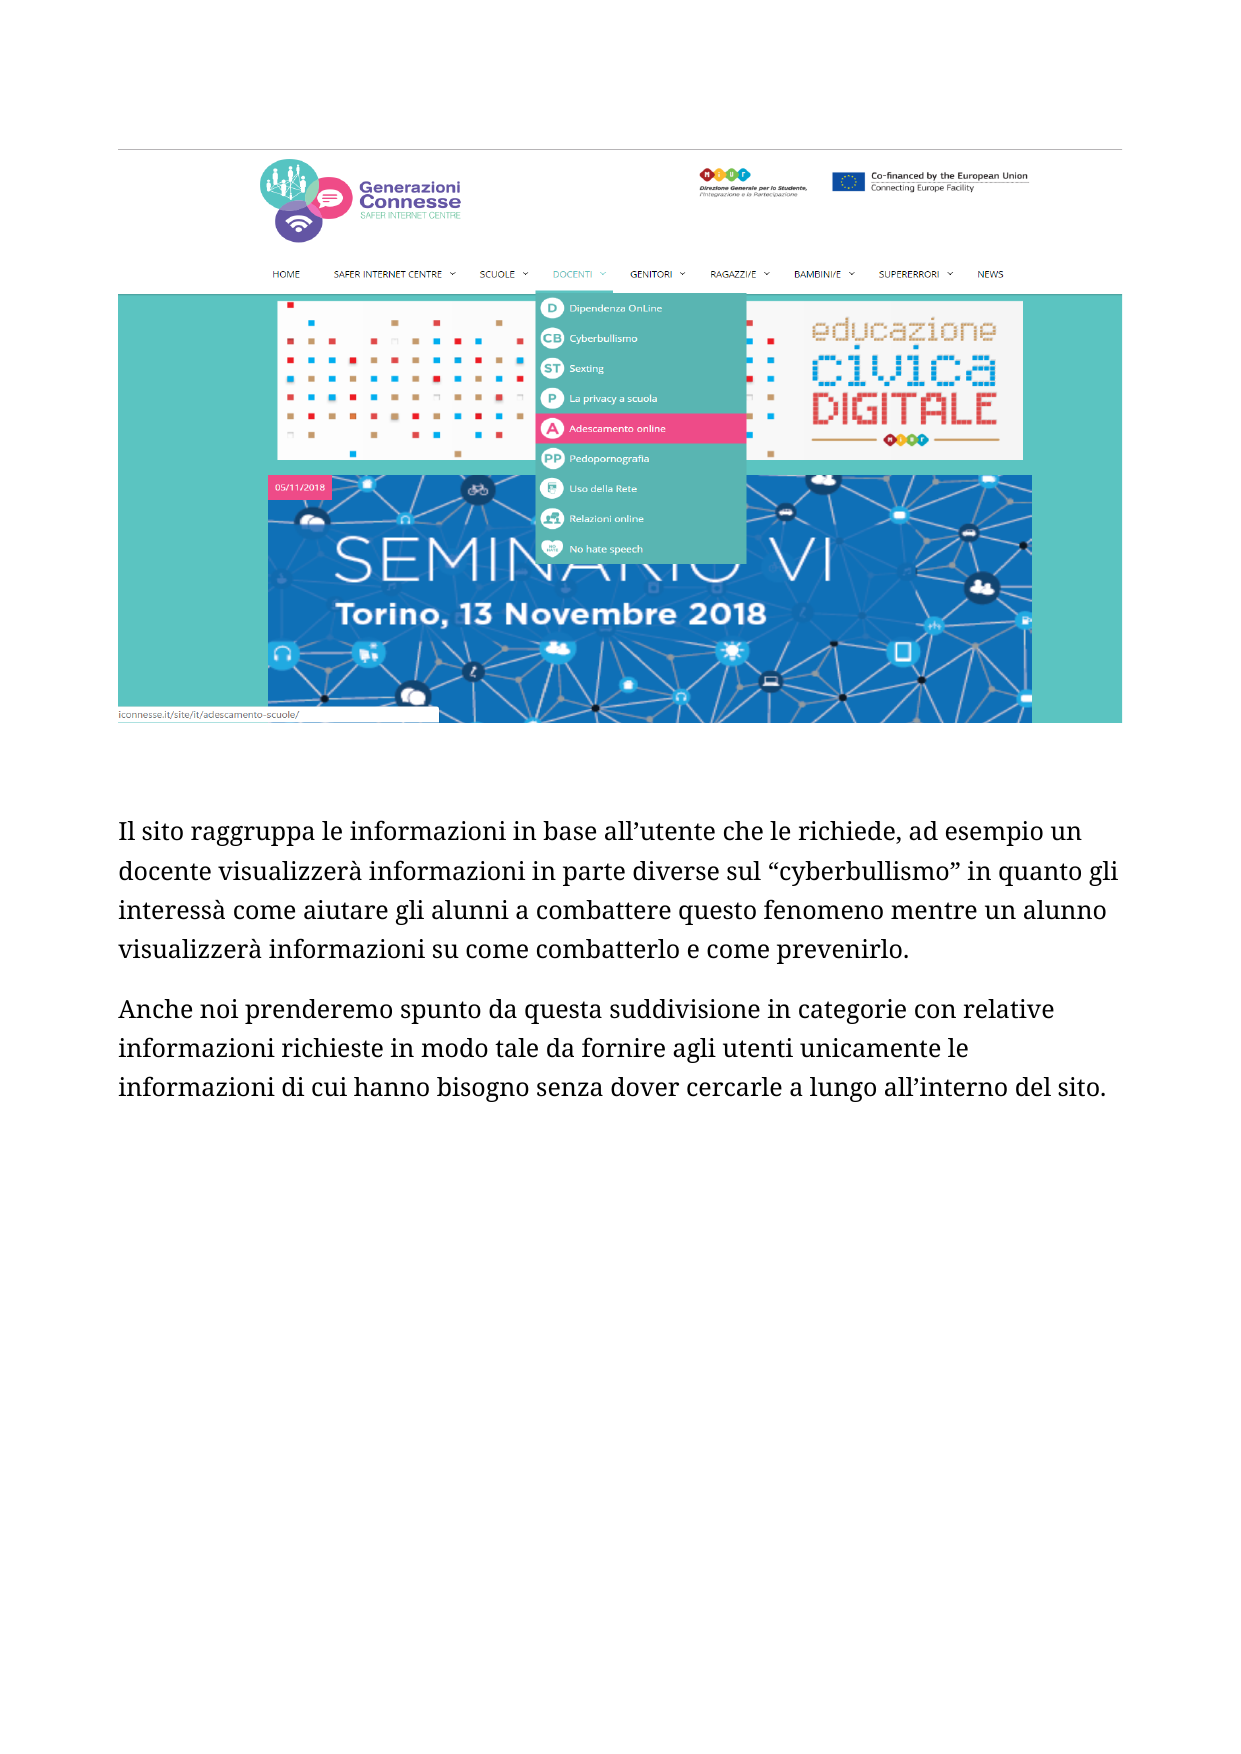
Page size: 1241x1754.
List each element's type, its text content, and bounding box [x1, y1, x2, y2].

text Il sito raggruppa le informazioni in base all’utente che le richiede, ad esempio un docente visualizzerà informazioni in parte diverse sul “cyberbullismo” in quanto gli interessà come aiutare gli alunni a combattere questo fenomeno mentre un alunno visualizzerà informazioni su come combatterlo e come prevenirlo. [118, 814, 1122, 966]
text Anche noi prenderemo spunto da questa suddivisione in categorie con relative informazioni richieste in modo tale da fornire agli utenti unicamente le informazioni di cui hanno bisogno senza dover cercarle a lungo all’interno del sito. [118, 992, 1122, 1104]
picture [118, 147, 1123, 723]
